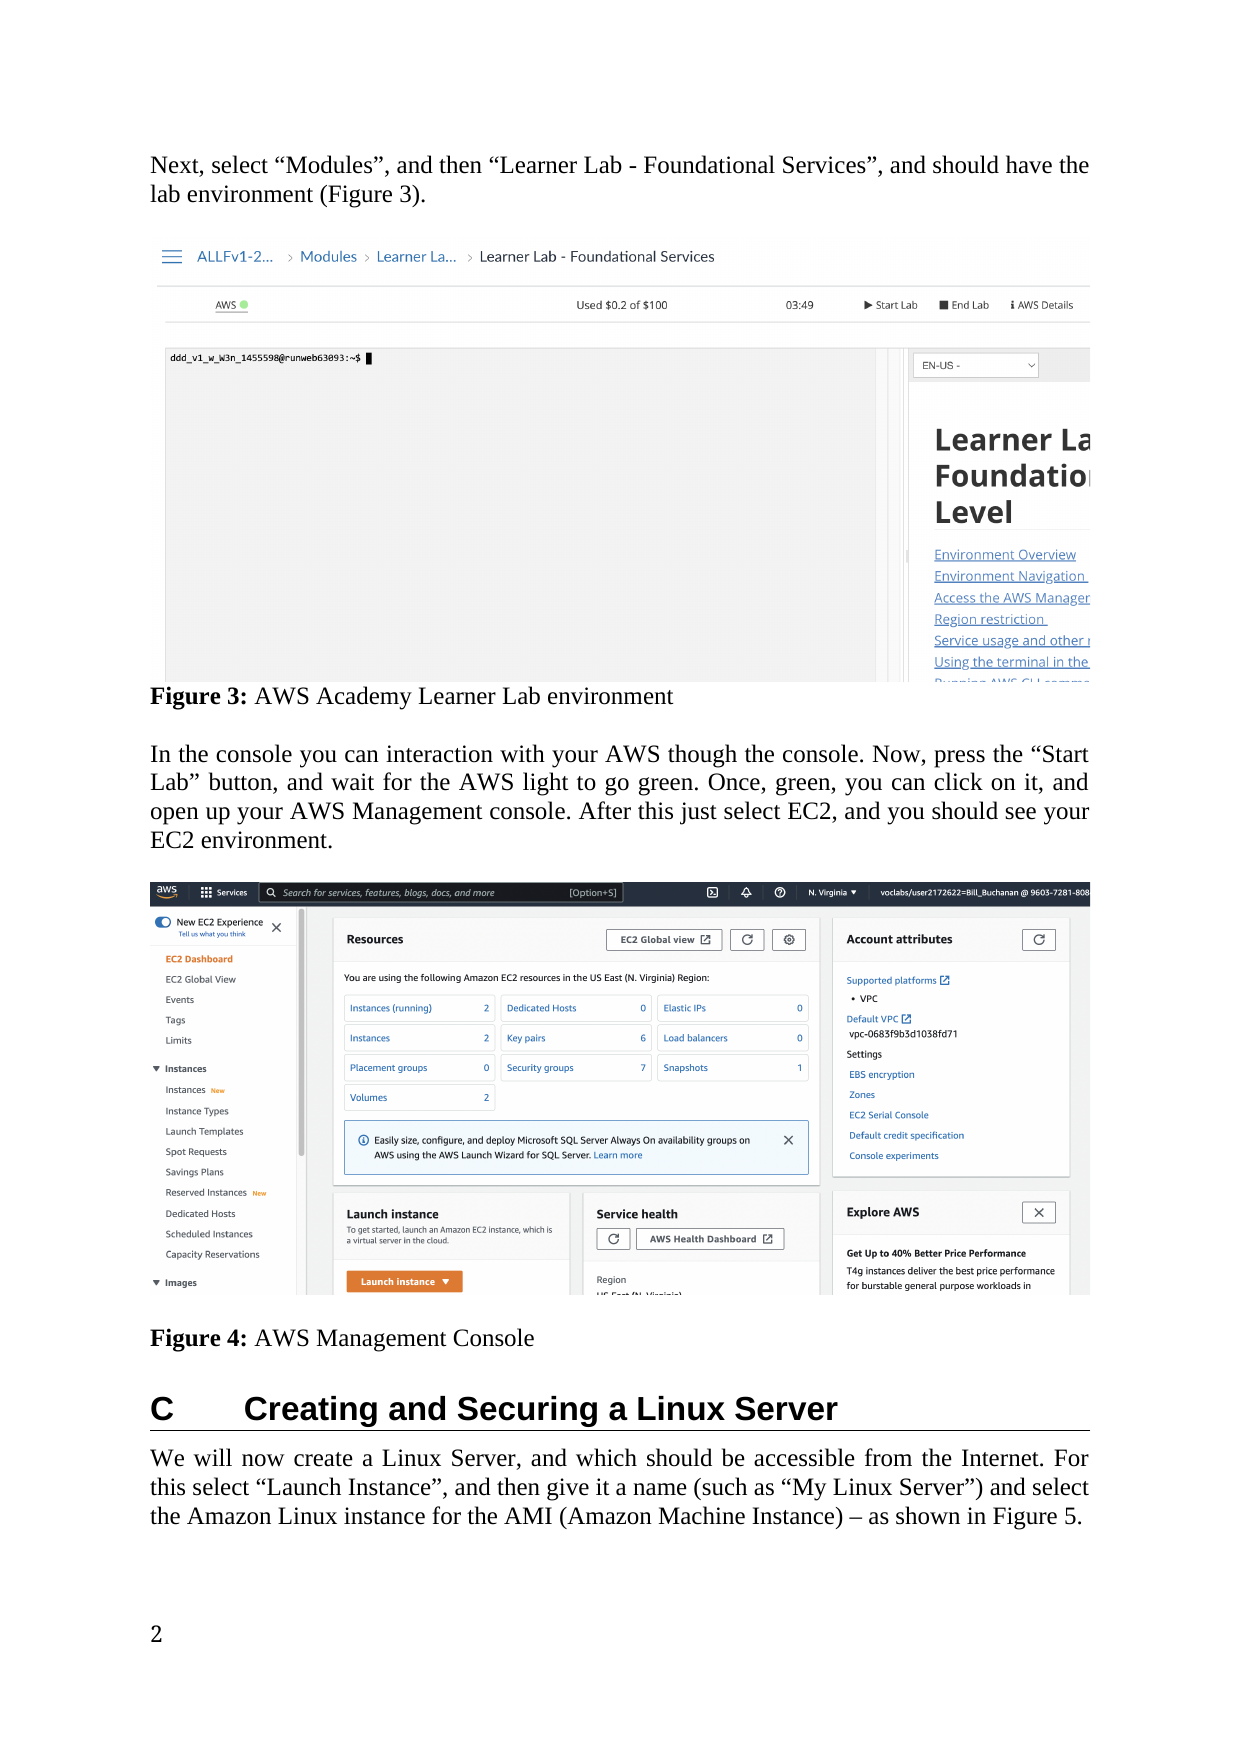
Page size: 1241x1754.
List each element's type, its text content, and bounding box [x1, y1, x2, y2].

text We will now create a Linux Server, and which should be accessible from the Internet. For this select “Launch Instance”, and then give it a name (such as “My Linux Server”) and select the Amazon Linux instance for the AMI (Amazon Machine Instance) – as shown in Figure 5. [150, 1443, 1090, 1529]
picture [150, 236, 1091, 682]
picture [150, 882, 1091, 1295]
text Figure 4: AWS Management Console [150, 1323, 1090, 1352]
text Next, select “Modules”, and then “Learner Lab - Foundational Services”, and should have the lab environment (Figure 3). [150, 150, 1090, 207]
text Figure 3: AWS Academy Learner Lab environment [150, 682, 1090, 710]
text In the console you can interaction with your AWS though the console. Now, press the “Start Lab” button, and wait for the AWS light to go green. Once, green, you can click on it, and open up your AWS Management console. After this just select EC2, and you should see your EC2 environment. [150, 739, 1090, 854]
subtitle C Creating and Securing a Linux Server [150, 1389, 1090, 1430]
